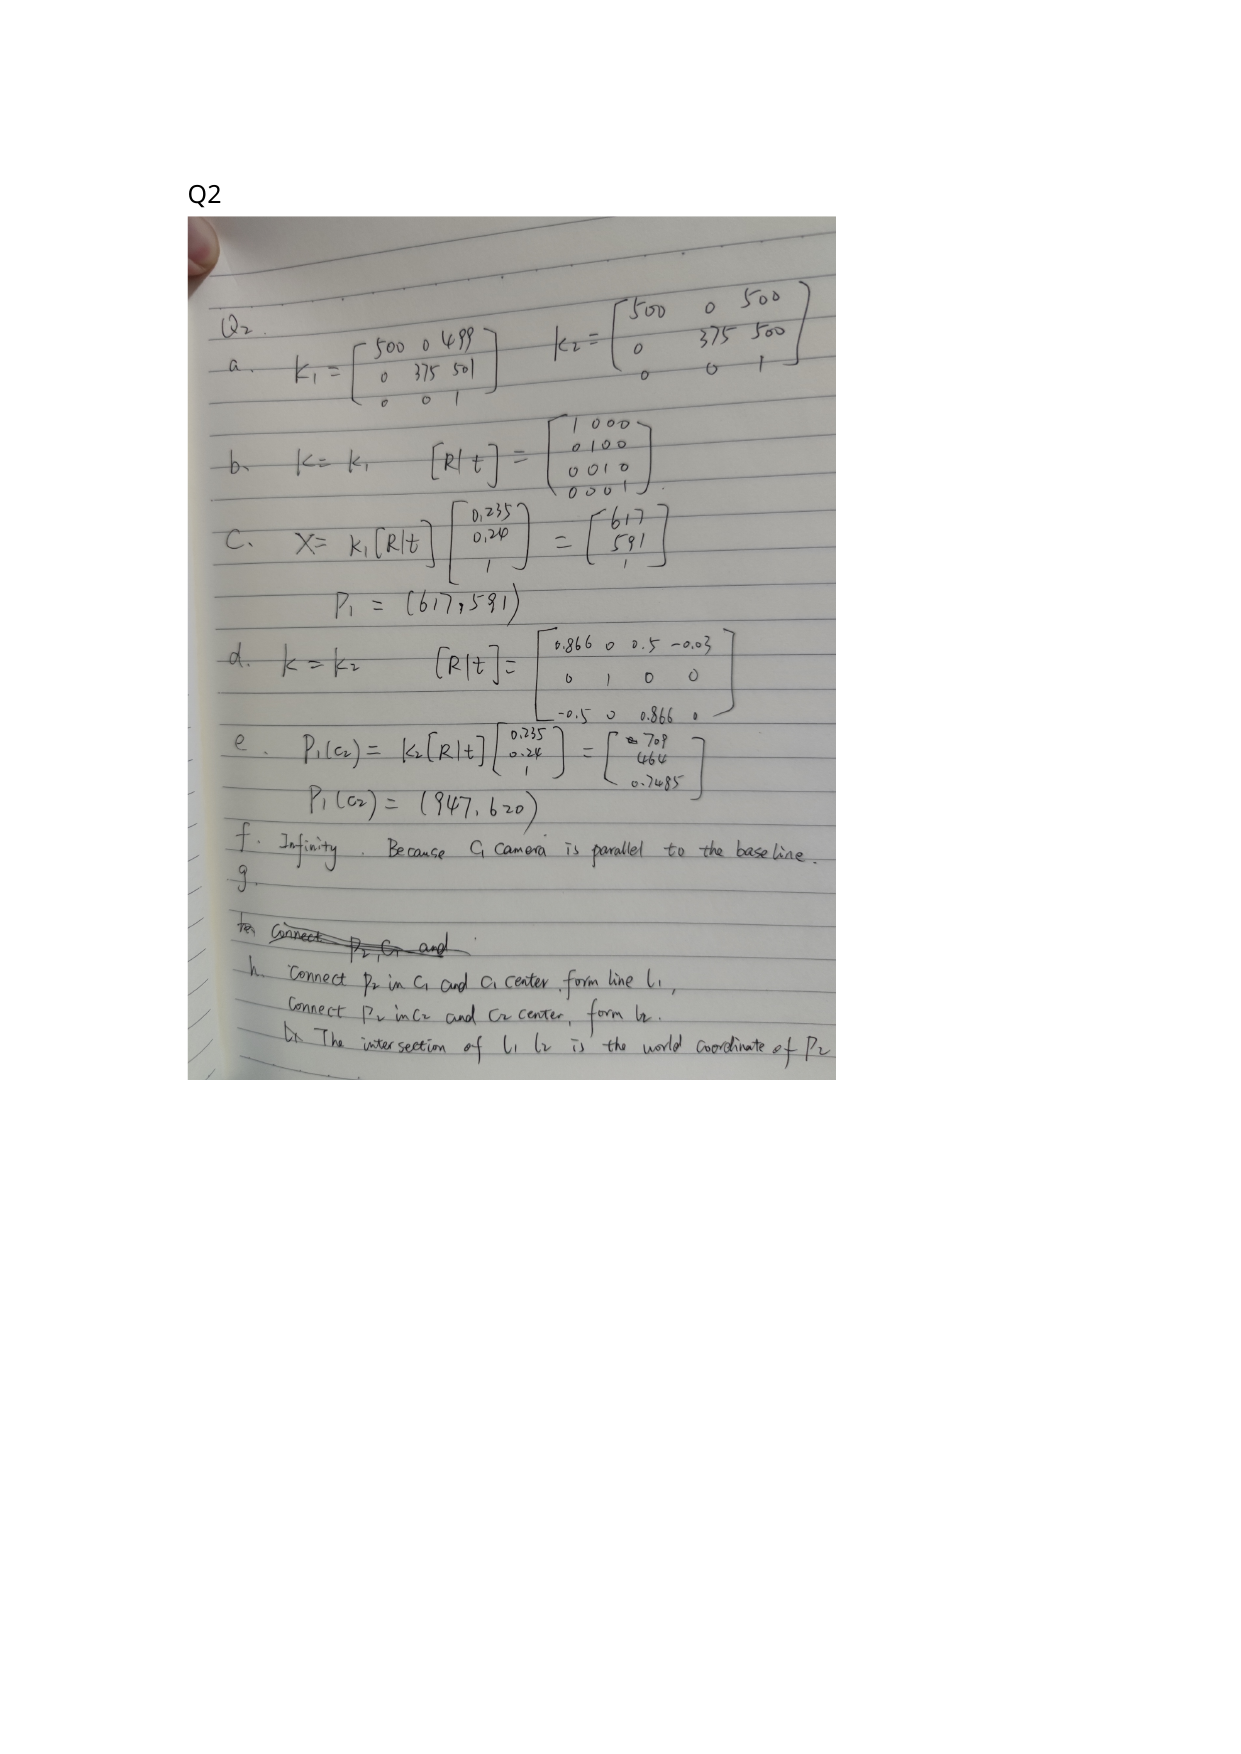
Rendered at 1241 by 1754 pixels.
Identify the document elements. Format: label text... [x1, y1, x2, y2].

text Q2 [187, 172, 1053, 216]
picture [188, 218, 836, 1080]
